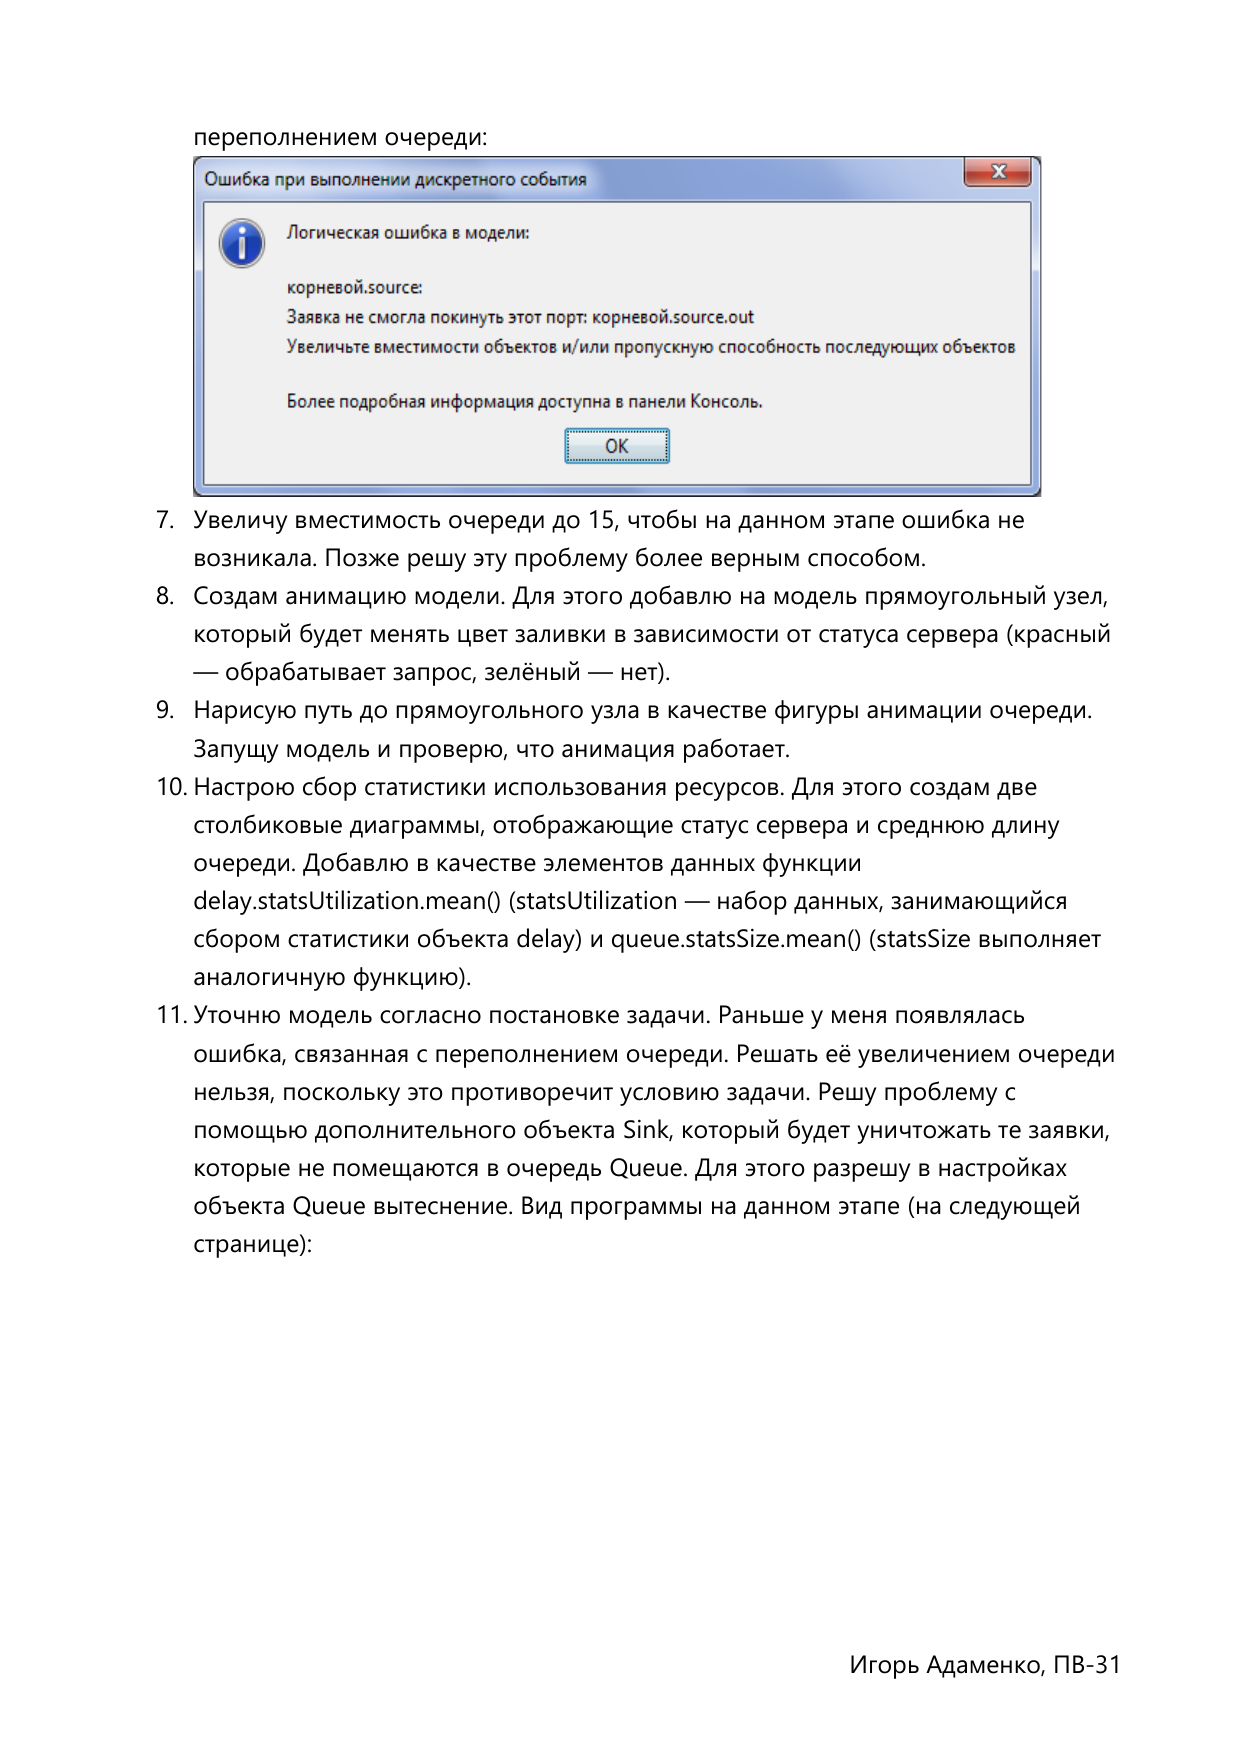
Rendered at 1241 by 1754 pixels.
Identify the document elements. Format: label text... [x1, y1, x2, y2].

list Настрою сбор статистики использования ресурсов. Для этого создам две столбиковые диаграммы, отображающие статус сервера и среднюю длину очереди. Добавлю в качестве элементов данных функции delay.statsUtilization.mean() (statsUtilization — набор данных, занимающийся сбором статистики объекта delay) и queue.statsSize.mean() (statsSize выполняет аналогичную функцию). [156, 768, 1122, 992]
picture [193, 156, 1042, 497]
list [156, 118, 1122, 496]
list Создам анимацию модели. Для этого добавлю на модель прямоугольный узел, который будет менять цвет заливки в зависимости от статуса сервера (красный — обрабатывает запрос, зелёный — нет). [156, 578, 1122, 687]
list Увеличу вместимость очереди до 15, чтобы на данном этапе ошибка не возникала. Позже решу эту проблему более верным способом. [156, 501, 1122, 573]
list Нарисую путь до прямоугольного узла в качестве фигуры анимации очереди. Запущу модель и проверю, что анимация работает. [156, 692, 1122, 763]
list Уточню модель согласно постановке задачи. Раньше у меня появлялась ошибка, связанная с переполнением очереди. Решать её увеличением очереди нельзя, поскольку это противоречит условию задачи. Решу проблему с помощью дополнительного объекта Sink, который будет уничтожать те заявки, которые не помещаются в очередь Queue. Для этого разрешу в настройках объекта Queue вытеснение. Вид программы на данном этапе (на следующей странице): [156, 997, 1122, 1259]
